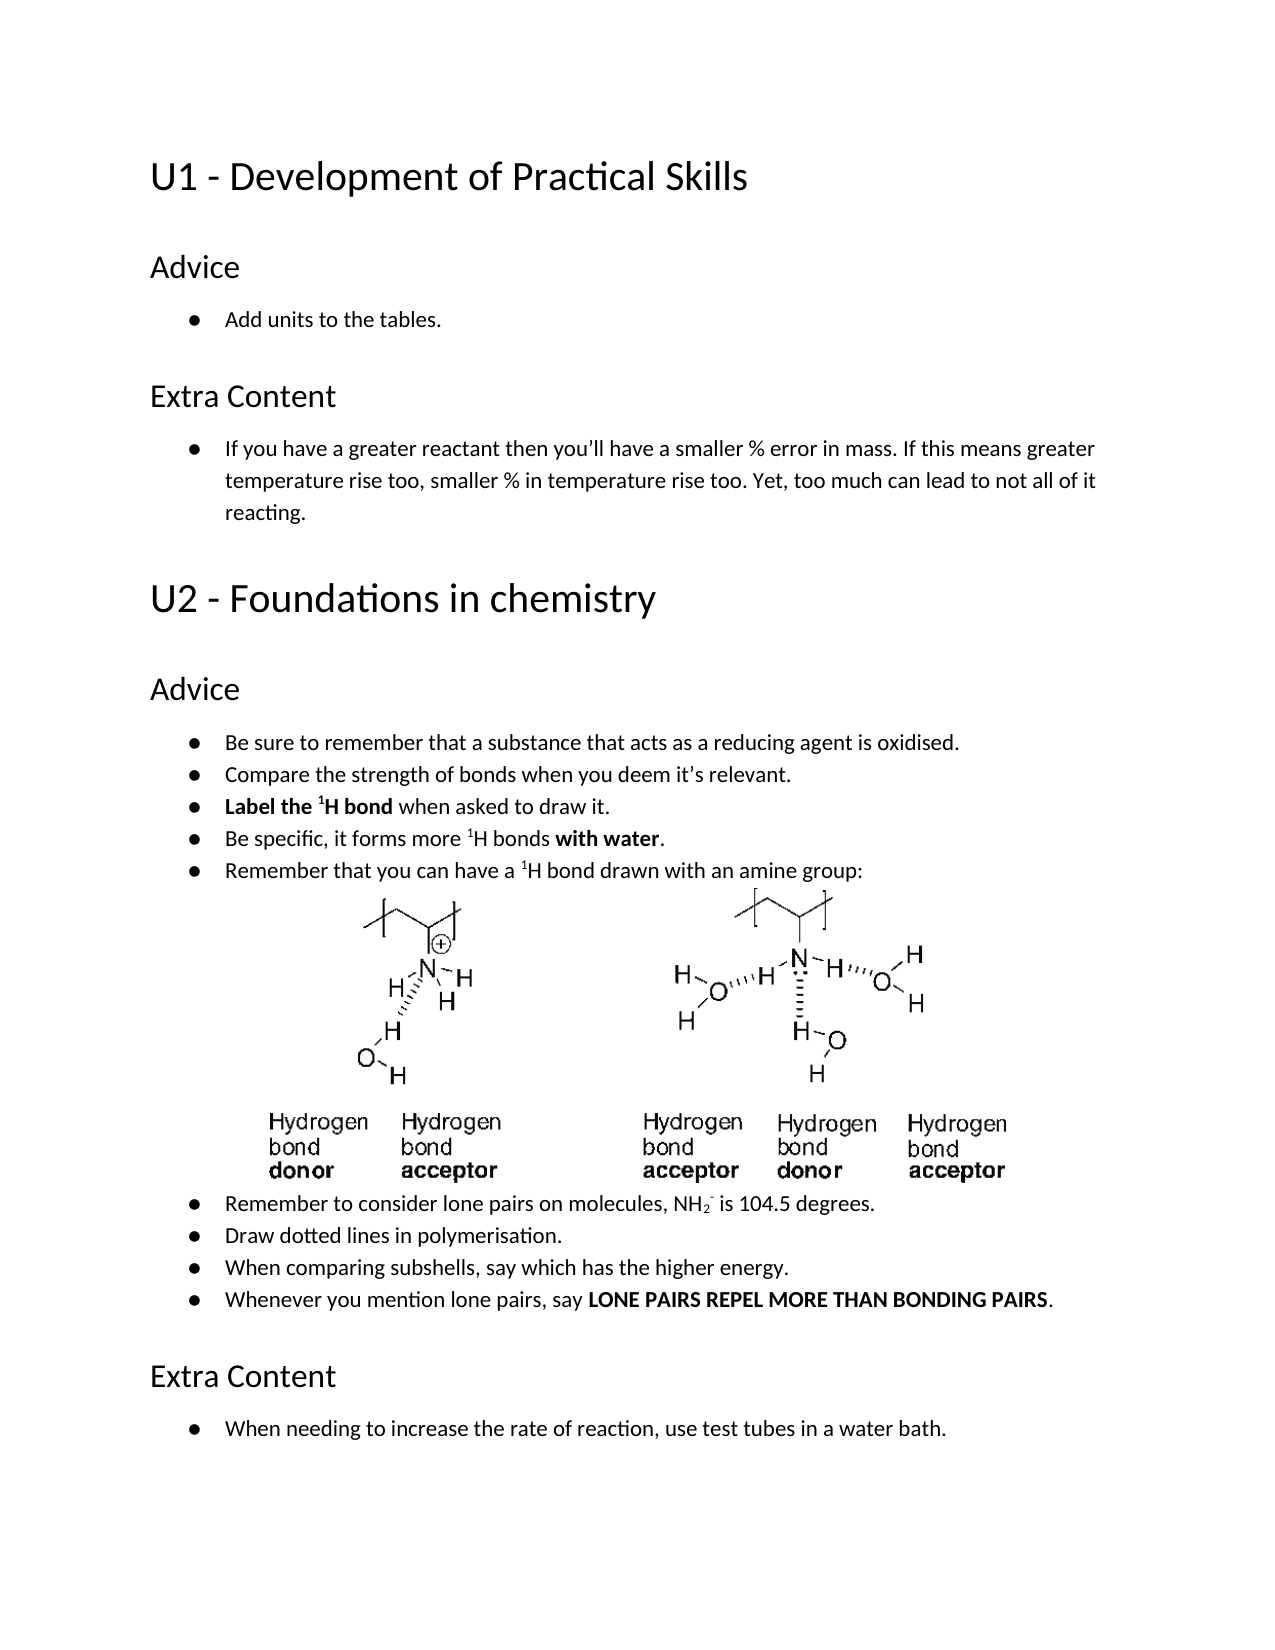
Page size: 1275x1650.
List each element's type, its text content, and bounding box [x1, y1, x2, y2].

subtitle Extra Content [150, 1355, 1125, 1396]
list When comparing subshells, say which has the higher energy. [187, 1253, 1125, 1281]
subtitle U2 - Foundations in chemistry [150, 572, 1125, 623]
list Draw dotted lines in polymerisation. [187, 1221, 1125, 1249]
list Label the 1H bond when asked to draw it. [187, 792, 1125, 820]
picture [269, 888, 1006, 1185]
list Remember to consider lone pairs on molecules, NH2- is 104.5 degrees. [187, 1189, 1125, 1217]
list Remember that you can have a 1H bond drawn with an amine group: [187, 856, 1125, 884]
list Be sure to remember that a substance that acts as a reducing agent is oxidised. [187, 728, 1125, 756]
subtitle Advice [150, 246, 1125, 287]
list If you have a greater reactant then you’ll have a smaller % error in mass. If this means greater temperature rise too, smaller % in temperature rise too. Yet, too much can lead to not all of it reacting. [187, 434, 1125, 527]
list Add units to the tables. [187, 305, 1125, 333]
list Compare the strength of bonds when you deem it’s relevant. [187, 760, 1125, 788]
list Whenever you mention lone pairs, say LONE PAIRS REPEL MORE THAN BONDING PAIRS. [187, 1285, 1125, 1313]
subtitle Advice [150, 668, 1125, 709]
list When needing to increase the rate of reaction, use test tubes in a water bath. [187, 1414, 1125, 1442]
list Be specific, it forms more 1H bonds with water. [187, 824, 1125, 852]
subtitle U1 - Development of Practical Skills [150, 150, 1125, 201]
subtitle Extra Content [150, 375, 1125, 416]
